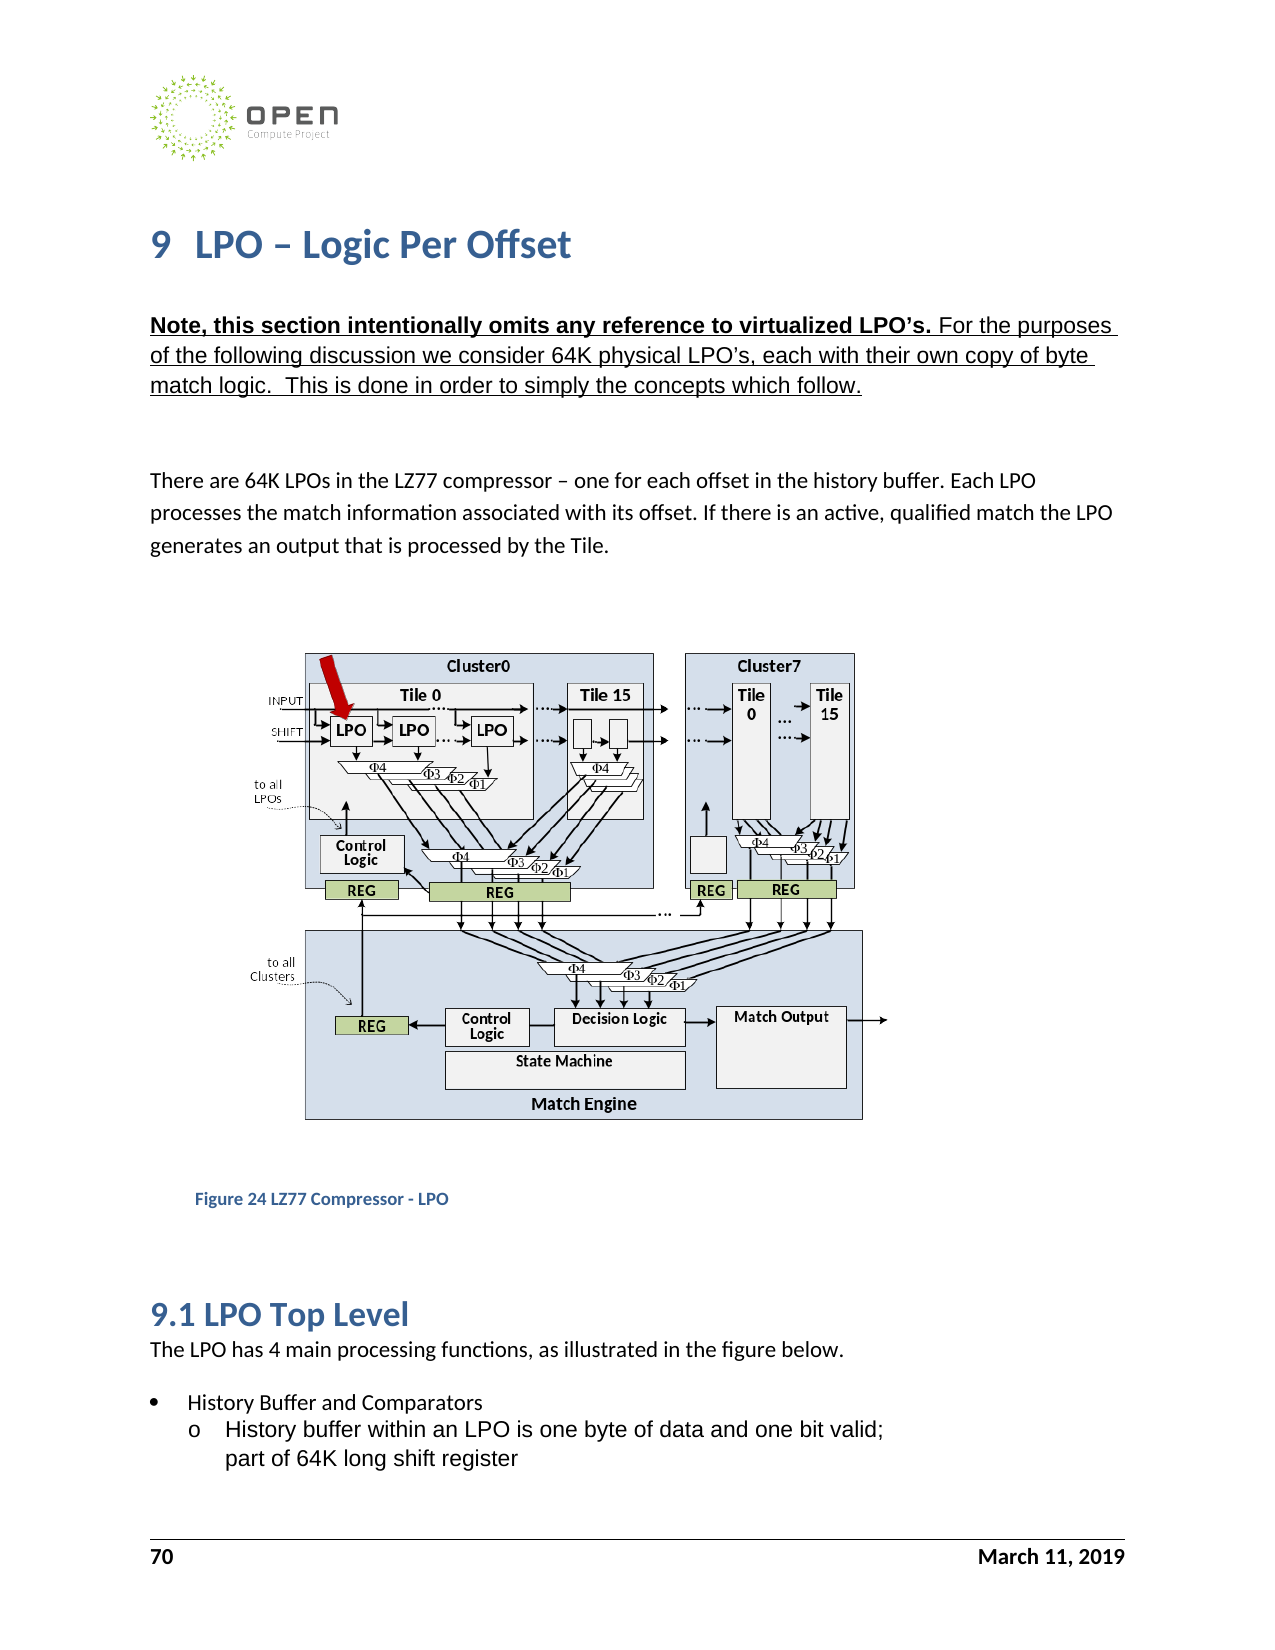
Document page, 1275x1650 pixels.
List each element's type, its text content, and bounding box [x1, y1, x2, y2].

subtitle LPO Top Level [150, 1292, 1125, 1335]
list History Buffer and Comparators [150, 1388, 1125, 1416]
text Note, this section intentionally omits any reference to virtualized LPO’s. For the purposes of the following discussion we consider 64K physical LPO’s, each with their own copy of byte match logic. This is done in order to simply the concepts which follow. [150, 312, 1125, 399]
text There are 64K LPOs in the LZ77 compressor – one for each offset in the history buffer. Each LPO processes the match information associated with its offset. If there is an active, qualified match the LPO generates an output that is processed by the Tile. [150, 466, 1125, 559]
text The LPO has 4 main processing functions, as illustrated in the figure below. [150, 1335, 1125, 1363]
text Figure 24 LZ77 Compressor - LPO [195, 1187, 1125, 1210]
list History buffer within an LPO is one byte of data and one bit valid; part of 64K long shift register [187, 1416, 1125, 1471]
picture [150, 75, 338, 168]
subtitle LPO – Logic Per Offset [150, 218, 1125, 269]
